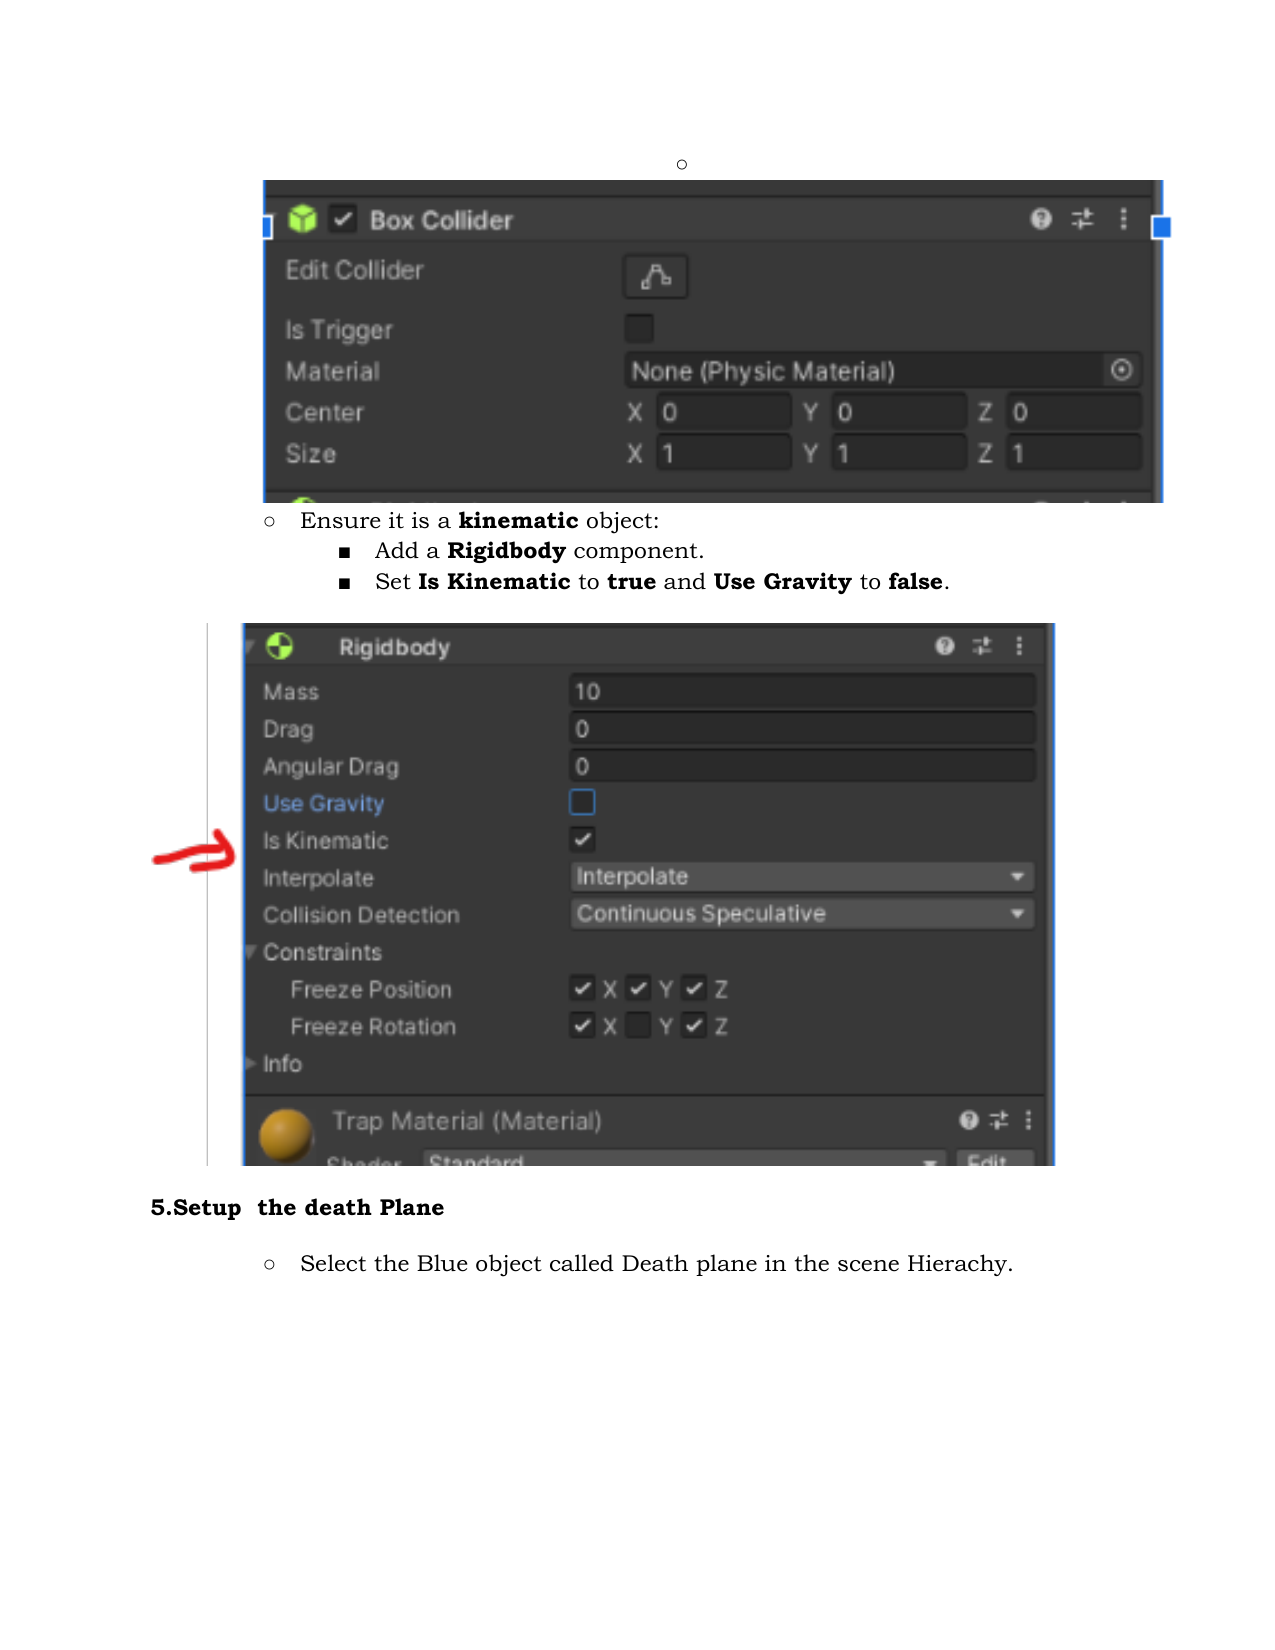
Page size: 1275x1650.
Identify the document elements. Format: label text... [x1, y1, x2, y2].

picture [150, 623, 1098, 1166]
list Set Is Kinematic to true and Use Gravity to false. [337, 568, 1125, 595]
picture [262, 180, 1211, 503]
subtitle 5.Setup the death Plane [150, 1194, 1125, 1221]
list Select the Blue object called Death plane in the scene Hierachy. [262, 1250, 1125, 1277]
list Add a Rigidbody component. [337, 537, 1125, 564]
list Ensure it is a kinematic object: [262, 506, 1125, 533]
